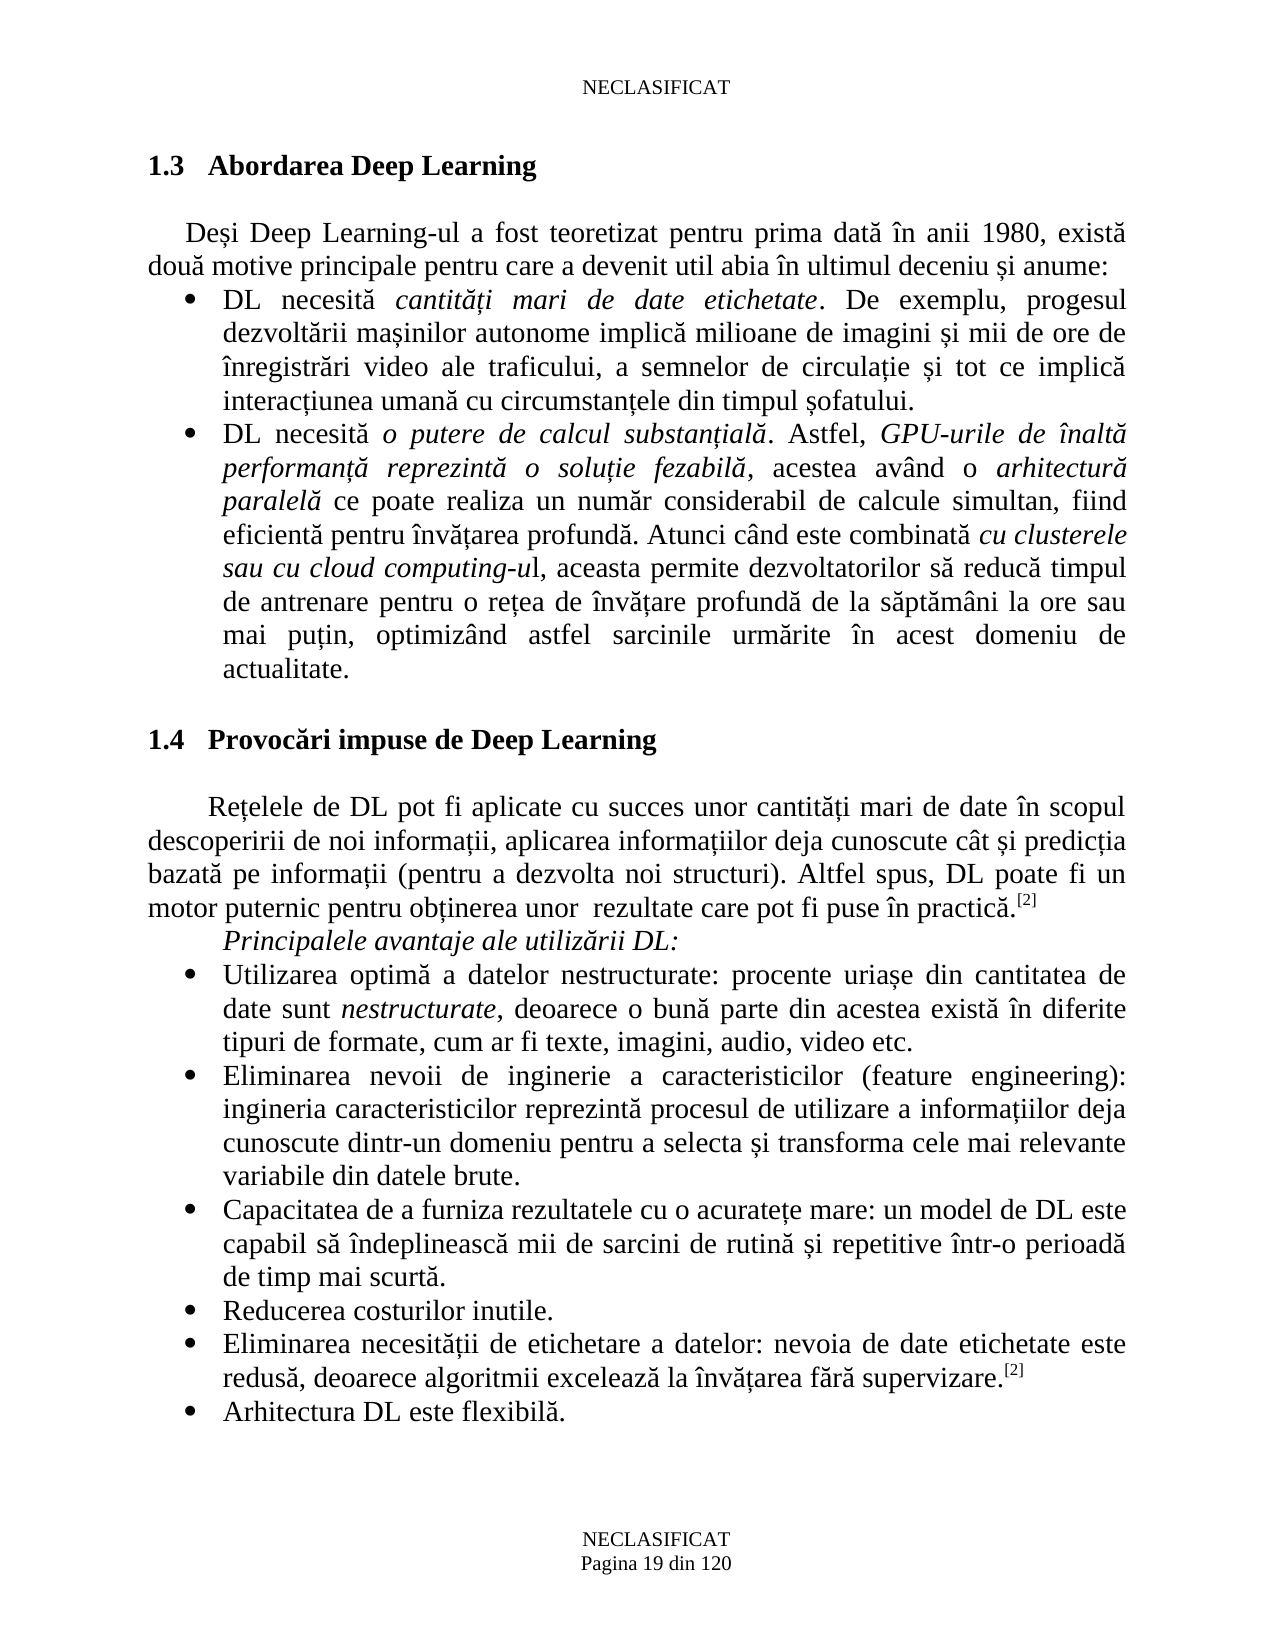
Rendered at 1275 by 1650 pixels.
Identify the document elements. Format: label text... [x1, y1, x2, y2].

list DL necesită o putere de calcul substanțială. Astfel, GPU-urile de înaltă performanță reprezintă o soluție fezabilă, acestea având o arhitectură paralelă ce poate realiza un număr considerabil de calcule simultan, fiind eficientă pentru învățarea profundă. Atunci când este combinată cu clusterele sau cu cloud computing-ul, aceasta permite dezvoltatorilor să reducă timpul de antrenare pentru o rețea de învățare profundă de la săptămâni la ore sau mai puțin, optimizând astfel sarcinile urmărite în acest domeniu de actualitate. [185, 416, 1127, 684]
text Deși Deep Learning-ul a fost teoretizat pentru prima dată în anii 1980, există două motive principale pentru care a devenit util abia în ultimul deceniu și anume: [148, 215, 1127, 282]
list Capacitatea de a furniza rezultatele cu o acuratețe mare: un model de DL este capabil să îndeplinească mii de sarcini de rutină și repetitive într-o perioadă de timp mai scurtă. [185, 1192, 1127, 1293]
list Utilizarea optimă a datelor nestructurate: procente uriașe din cantitatea de date sunt nestructurate, deoarece o bună parte din acestea există în diferite tipuri de formate, cum ar fi texte, imagini, audio, video etc. [185, 957, 1127, 1058]
subtitle Provocări impuse de Deep Learning [148, 722, 1127, 756]
list Reducerea costurilor inutile. [185, 1293, 1127, 1326]
list Arhitectura DL este flexibilă. [185, 1394, 1127, 1427]
list DL necesită cantități mari de date etichetate. De exemplu, progesul dezvoltării mașinilor autonome implică milioane de imagini și mii de ore de înregistrări video ale traficului, a semnelor de circulație și tot ce implică interacțiunea umană cu circumstanțele din timpul șofatului. [185, 282, 1127, 416]
text Rețelele de DL pot fi aplicate cu succes unor cantități mari de date în scopul descoperirii de noi informații, aplicarea informațiilor deja cunoscute cât și predicția bazată pe informații (pentru a dezvolta noi structuri). Altfel spus, DL poate fi un motor puternic pentru obținerea unor rezultate care pot fi puse în practică. [148, 789, 1127, 923]
list Eliminarea nevoii de inginerie a caracteristicilor (feature engineering): ingineria caracteristicilor reprezintă procesul de utilizare a informațiilor deja cunoscute dintr-un domeniu pentru a selecta și transforma cele mai relevante variabile din datele brute. [185, 1058, 1127, 1192]
list Eliminarea necesității de etichetare a datelor: nevoia de date etichetate este redusă, deoarece algoritmii excelează la învățarea fără supervizare. [185, 1326, 1127, 1394]
subtitle Abordarea Deep Learning [148, 148, 1127, 181]
text Principalele avantaje ale utilizării DL: [148, 923, 1127, 957]
